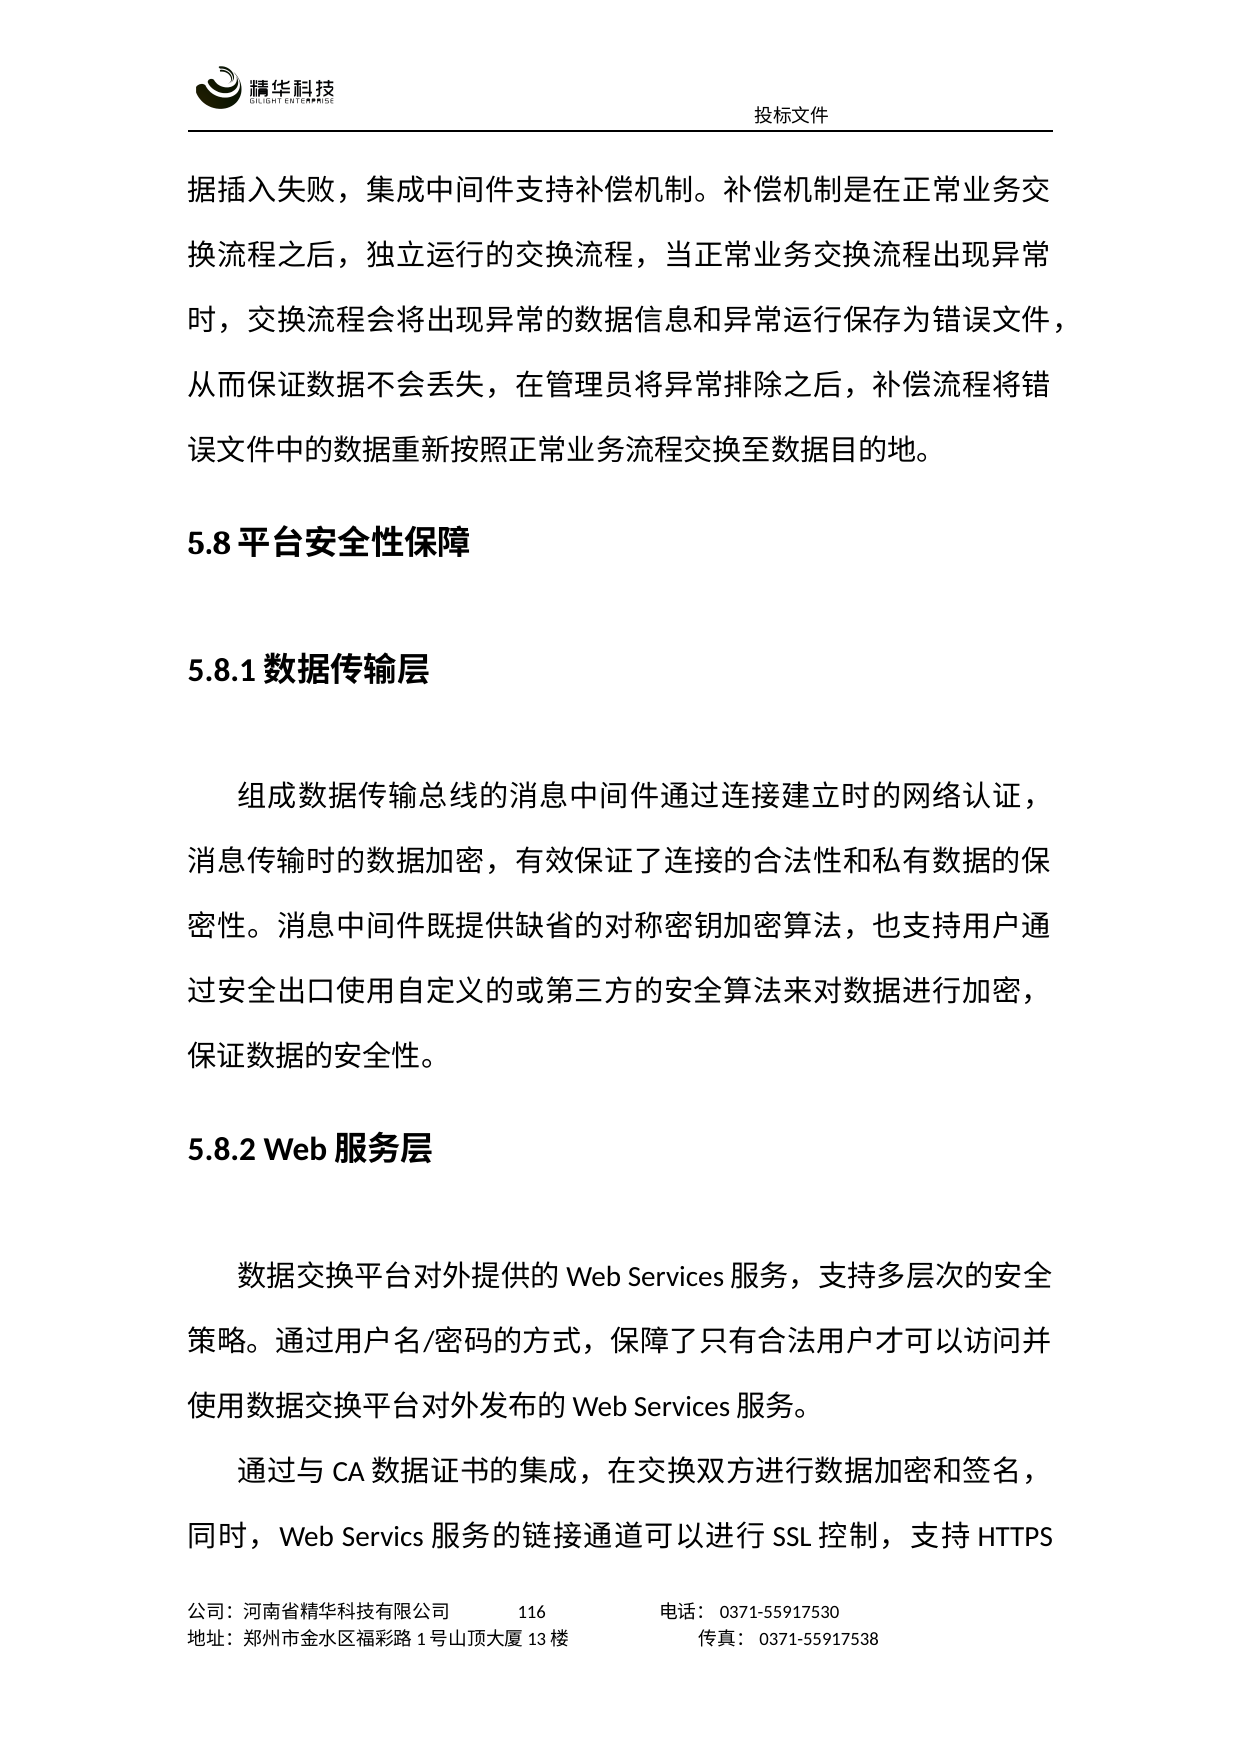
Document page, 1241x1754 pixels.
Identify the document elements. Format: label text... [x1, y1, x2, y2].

text 组成数据传输总线的消息中间件通过连接建立时的网络认证，消息传输时的数据加密，有效保证了连接的合法性和私有数据的保密性。消息中间件既提供缺省的对称密钥加密算法，也支持用户通过安全出口使用自定义的或第三方的安全算法来对数据进行加密，保证数据的安全性。 [187, 761, 1053, 1086]
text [187, 1436, 1053, 1566]
subtitle 5.8.2 Web服务层 [187, 1113, 1053, 1178]
text 数据交换平台对外提供的Web Services服务，支持多层次的安全策略。通过用户名/密码的方式，保障了只有合法用户才可以访问并使用数据交换平台对外发布的Web Services服务。 [187, 1241, 1053, 1436]
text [187, 155, 1053, 480]
subtitle 5.8平台安全性保障 [187, 507, 1053, 572]
subtitle 5.8.1 数据传输层 [187, 634, 1053, 699]
